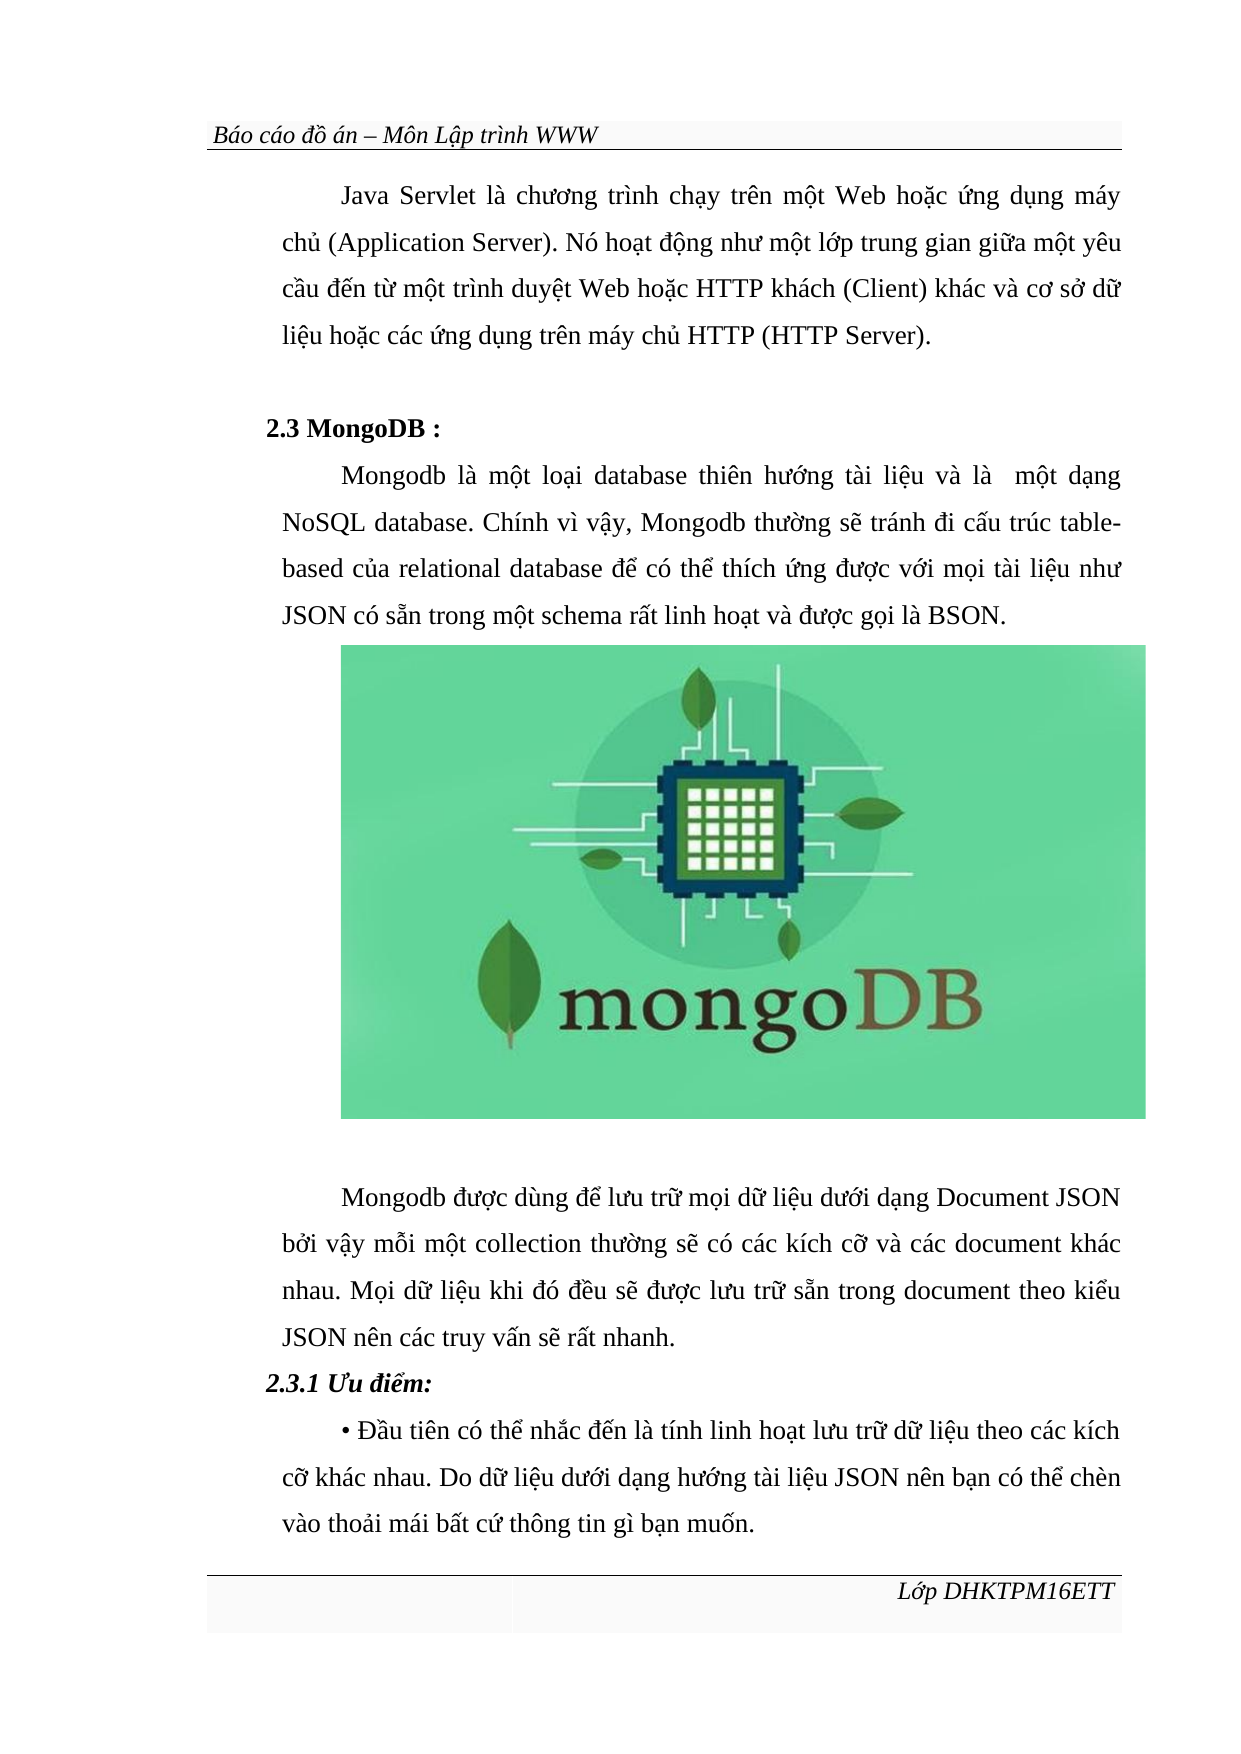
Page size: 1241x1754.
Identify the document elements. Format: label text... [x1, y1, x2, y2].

text • Đầu tiên có thể nhắc đến là tính linh hoạt lưu trữ dữ liệu theo các kích cỡ khác nhau. Do dữ liệu dưới dạng hướng tài liệu JSON nên bạn có thể chèn vào thoải mái bất cứ thông tin gì bạn muốn. [282, 1414, 1122, 1538]
text Mongodb được dùng để lưu trữ mọi dữ liệu dưới dạng Document JSON bởi vậy mỗi một collection thường sẽ có các kích cỡ và các document khác nhau. Mọi dữ liệu khi đó đều sẽ được lưu trữ sẵn trong document theo kiểu JSON nên các truy vấn sẽ rất nhanh. [282, 1181, 1122, 1352]
subtitle MongoDB : [207, 412, 1122, 443]
subtitle Ưu điểm: [207, 1367, 1122, 1398]
text Java Servlet là chương trình chạy trên một Web hoặc ứng dụng máy chủ (Application Server). Nó hoạt động như một lớp trung gian giữa một yêu cầu đến từ một trình duyệt Web hoặc HTTP khách (Client) khác và cơ sở dữ liệu hoặc các ứng dụng trên máy chủ HTTP (HTTP Server). [282, 179, 1122, 350]
picture [340, 645, 1146, 1119]
text Mongodb là một loại database thiên hướng tài liệu và là một dạng NoSQL database. Chính vì vậy, Mongodb thường sẽ tránh đi cấu trúc table-based của relational database để có thể thích ứng được với mọi tài liệu như JSON có sẵn trong một schema rất linh hoạt và được gọi là BSON. [282, 459, 1122, 630]
